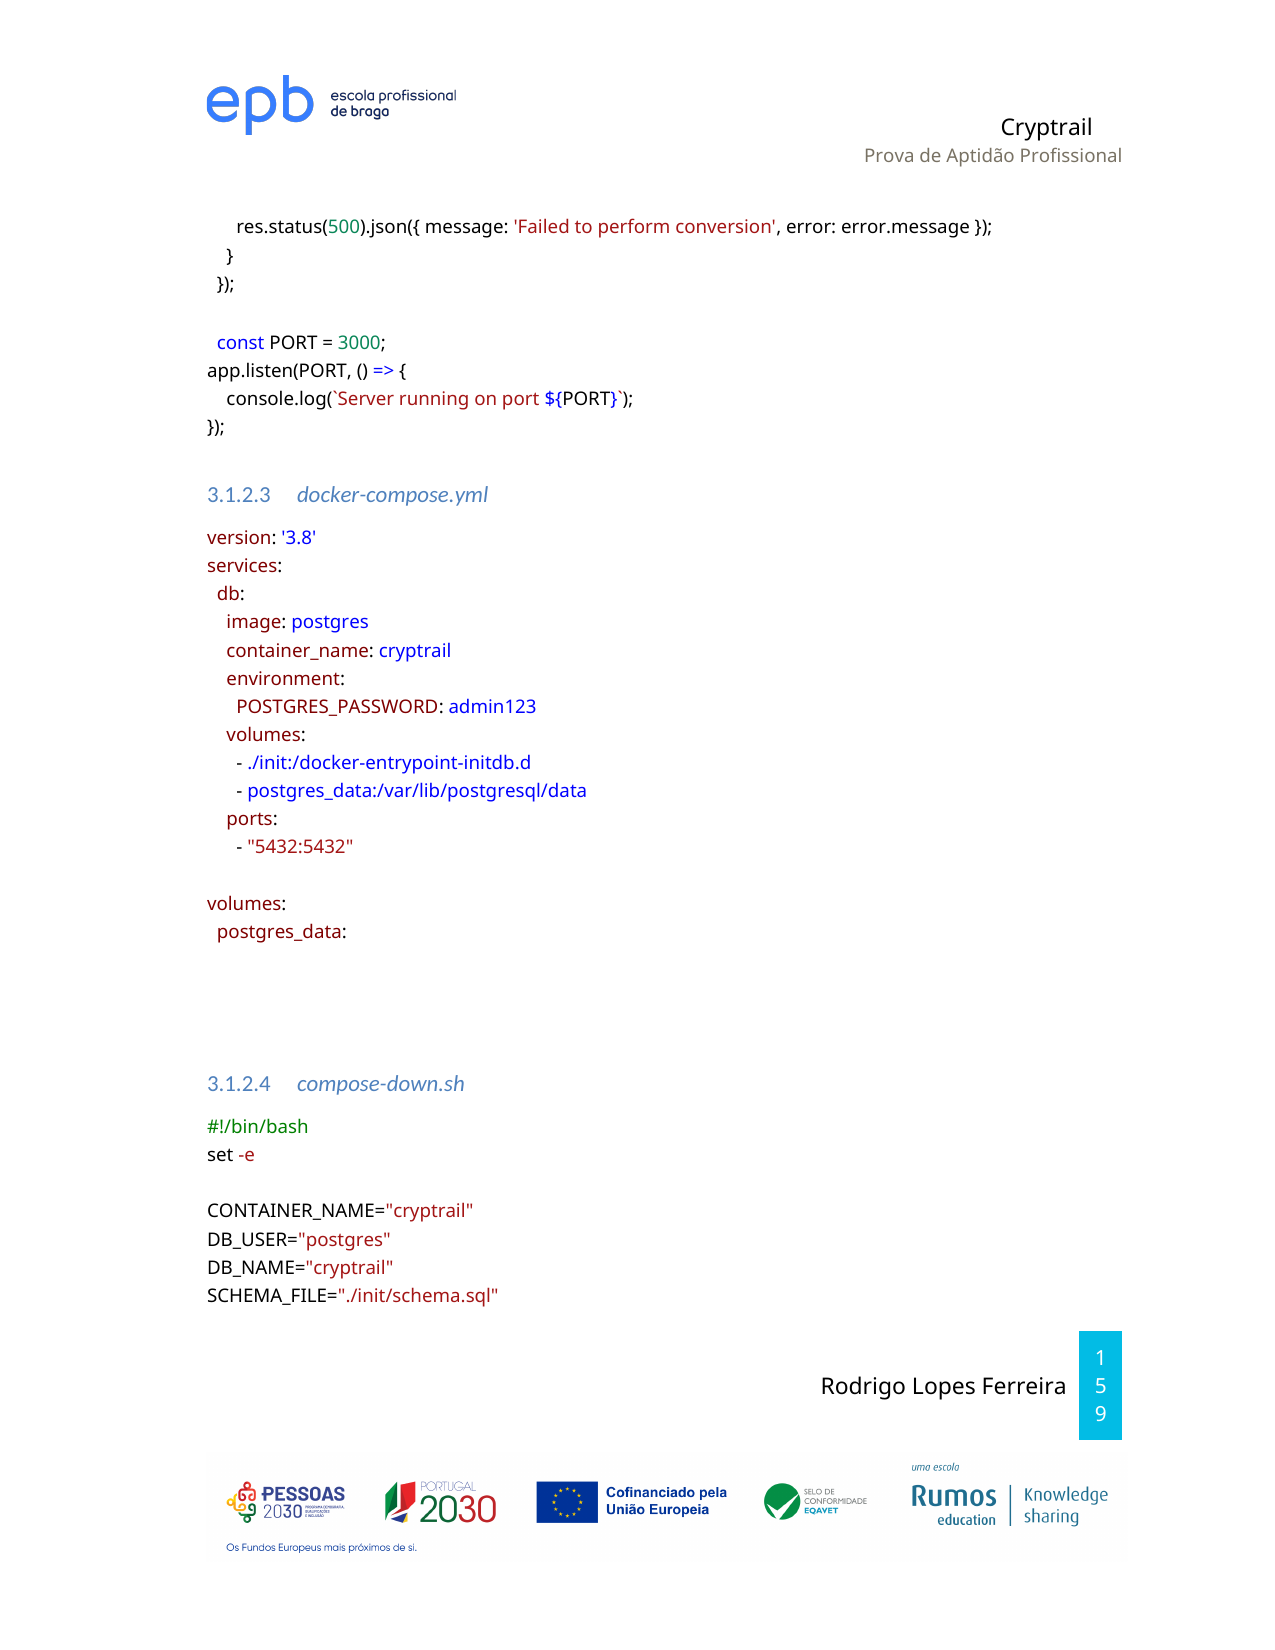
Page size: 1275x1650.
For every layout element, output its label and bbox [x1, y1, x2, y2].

picture [206, 75, 456, 135]
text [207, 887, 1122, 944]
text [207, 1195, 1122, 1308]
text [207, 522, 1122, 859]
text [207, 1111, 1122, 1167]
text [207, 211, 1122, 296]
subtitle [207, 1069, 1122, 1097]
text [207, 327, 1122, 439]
picture [206, 1452, 1128, 1562]
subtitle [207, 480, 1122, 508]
